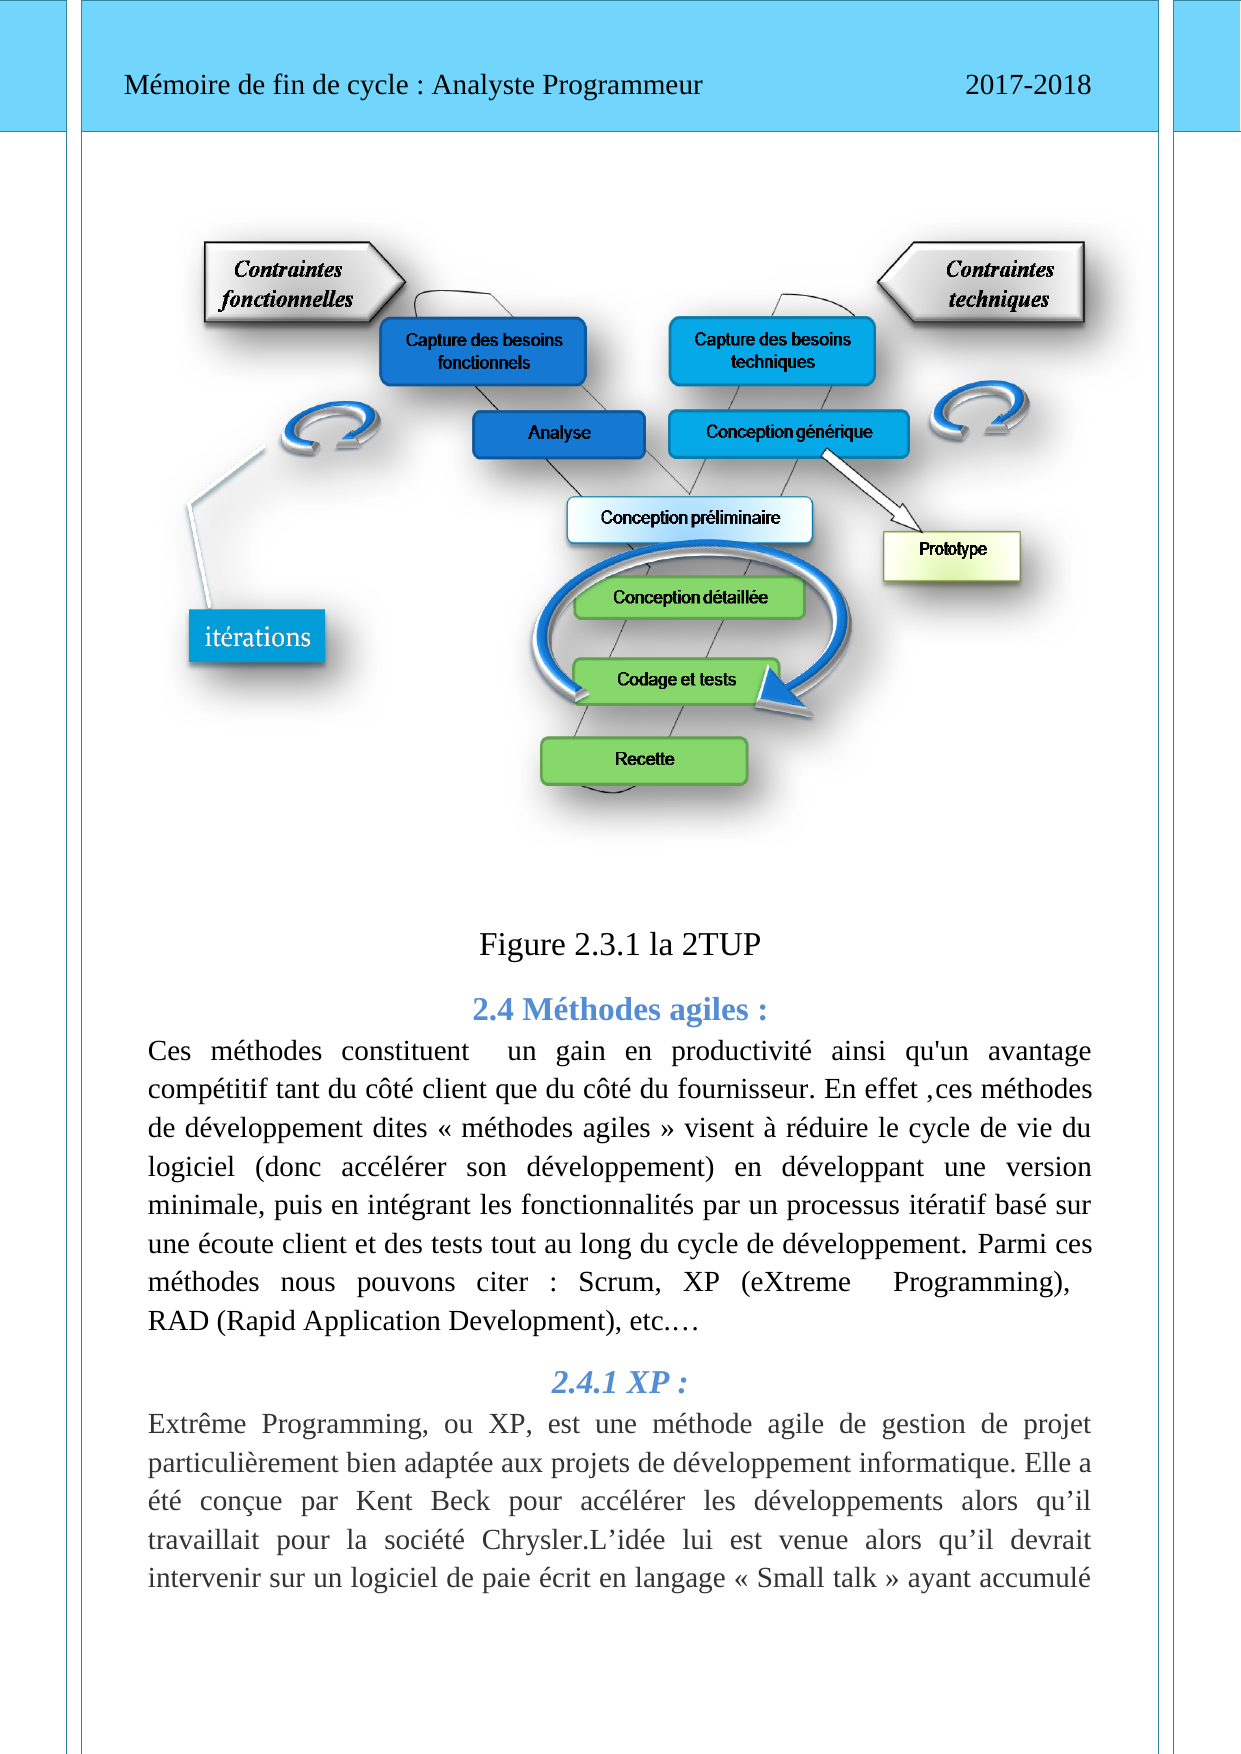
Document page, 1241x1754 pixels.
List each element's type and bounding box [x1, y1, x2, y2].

picture [147, 214, 1092, 899]
